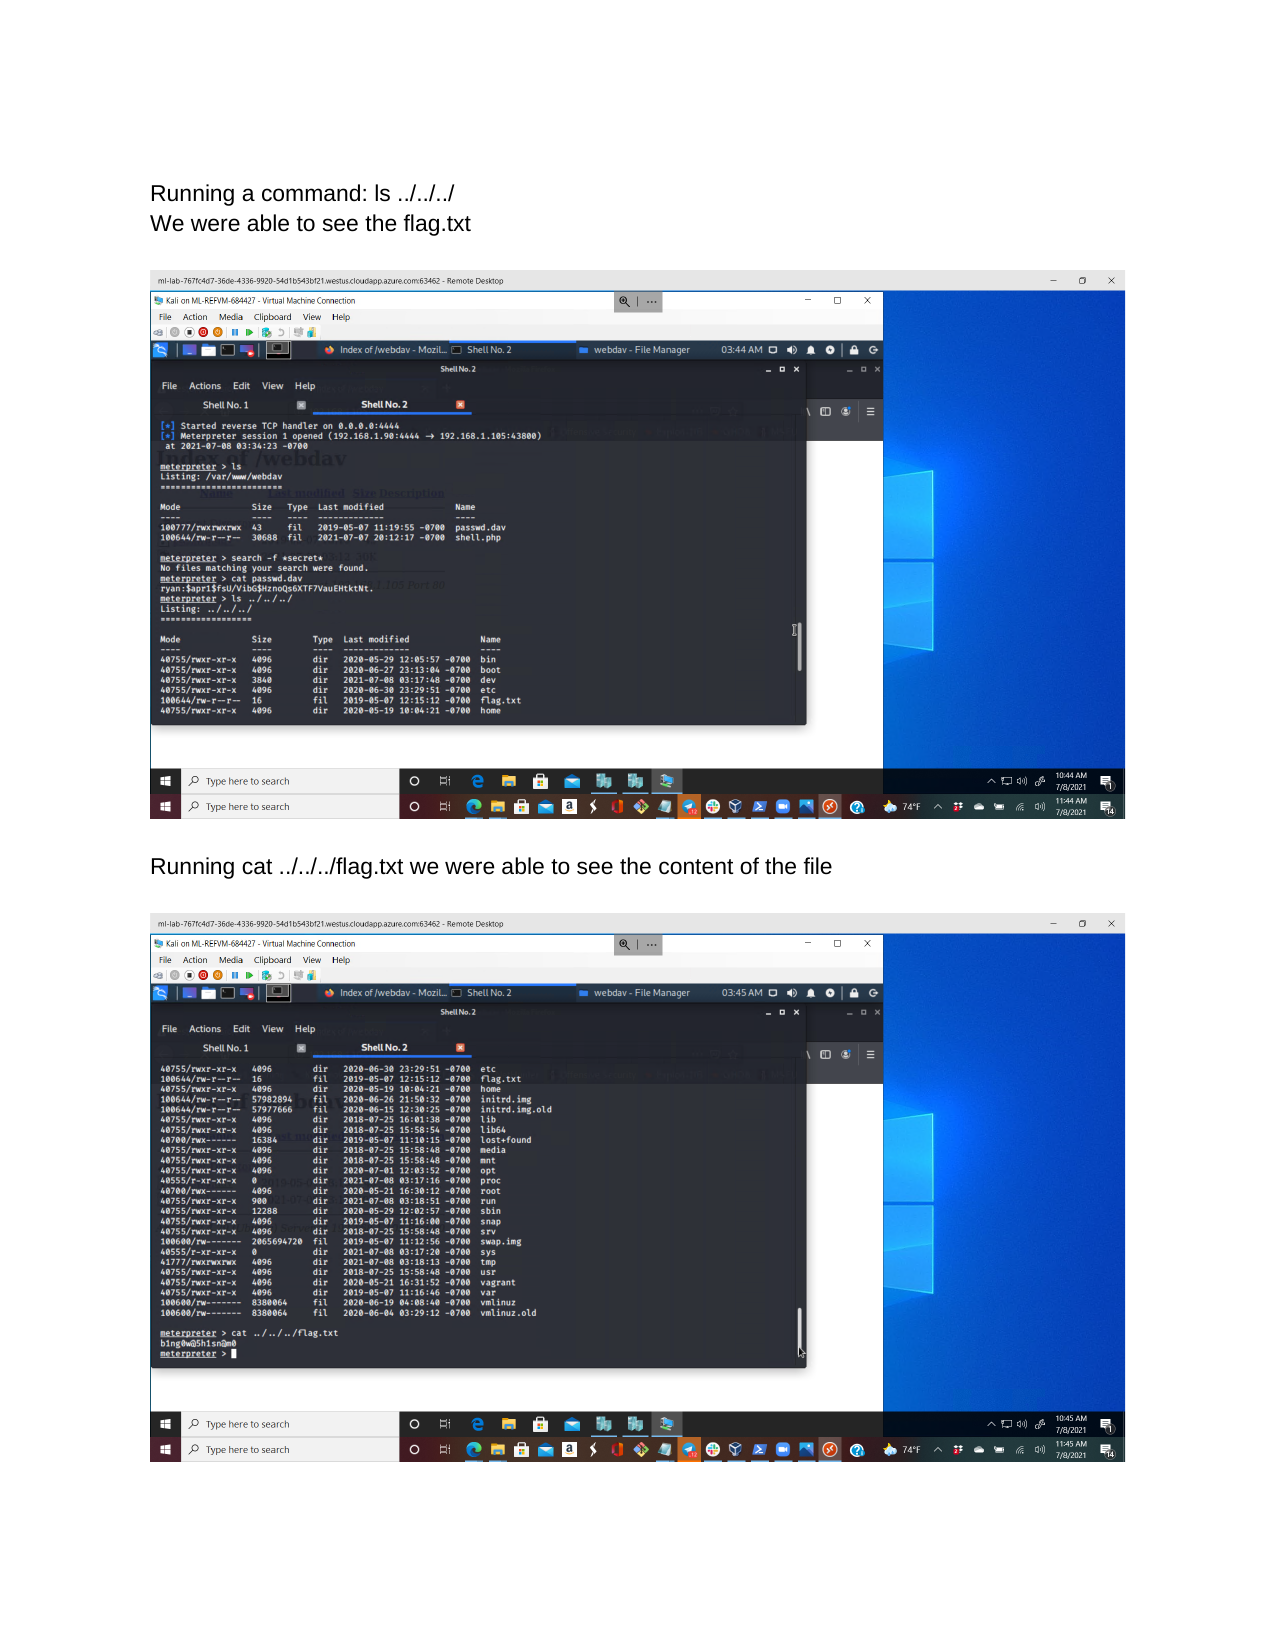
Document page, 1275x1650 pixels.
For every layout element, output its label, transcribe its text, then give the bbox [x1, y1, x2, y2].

text Running a command: ls ../../../ [150, 180, 1125, 207]
text We were able to see the flag.txt [150, 210, 1125, 237]
text Running cat ../../../flag.txt we were able to see the content of the file [150, 853, 1125, 879]
picture [150, 270, 1125, 819]
picture [150, 913, 1125, 1462]
